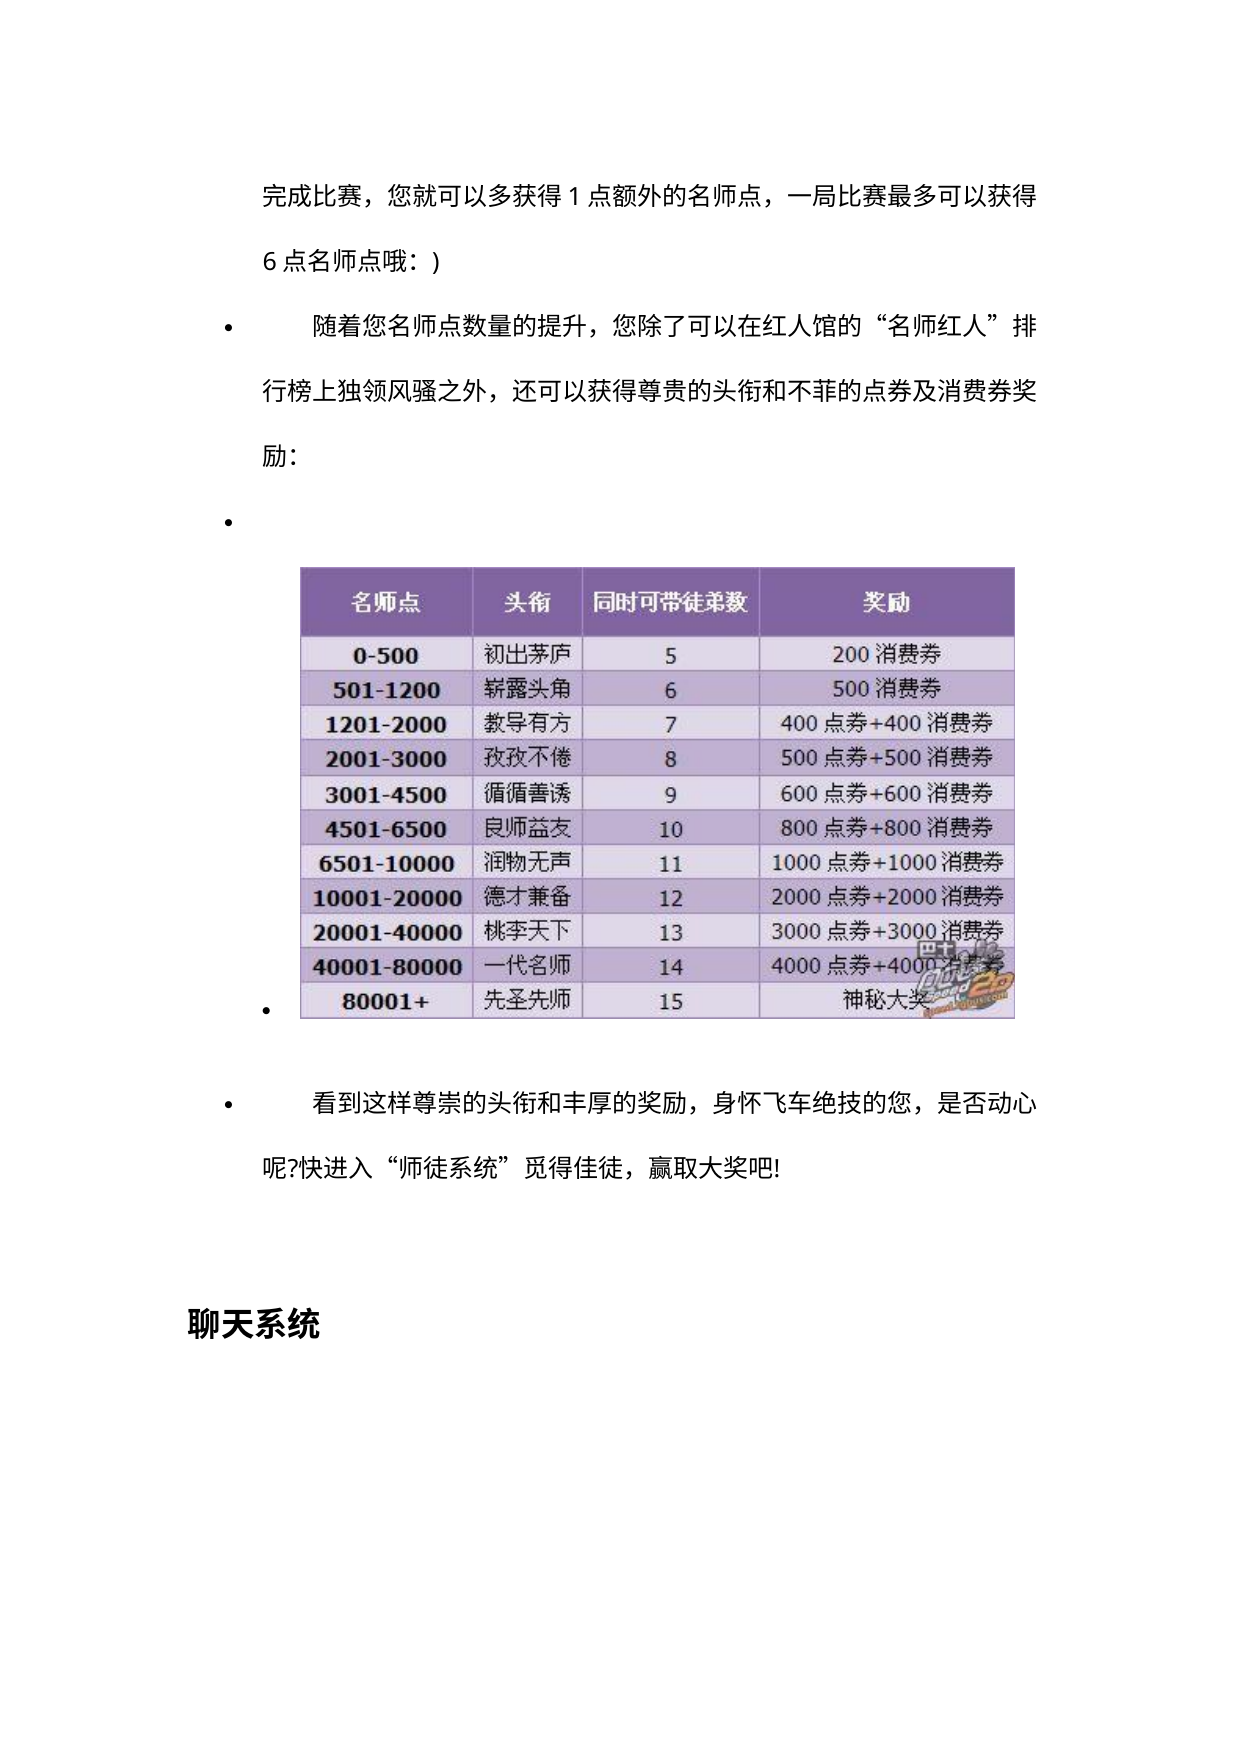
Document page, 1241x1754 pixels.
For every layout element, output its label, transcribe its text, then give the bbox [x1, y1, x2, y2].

list “名师点”，顾名思义，表现着您做为老师的资历和徒弟们的尊重。只要您和徒弟共同参与游戏(竞速、道具、情侣、末日逃亡或接力模式)并完成比 赛，即可获得1点名师点;此外，只要在当局比赛中，有1个徒弟完成比赛，您就可以多获得1点额外的名师点，一局比赛最多可以获得6点名师点哦：) [225, 321, 1053, 646]
picture [300, 979, 1015, 1432]
list 随着您名师点数量的提升，您除了可以在红人馆的“名师红人”排行榜上独领风骚之外，还可以获得尊贵的头衔和不菲的点券及消费券奖励： [225, 675, 1053, 870]
list 随着徒弟的等级提升和消费，您都可以获得丰厚的奖励，此外，名师点更是众多飞车师傅的追求目标。 [225, 162, 1053, 292]
